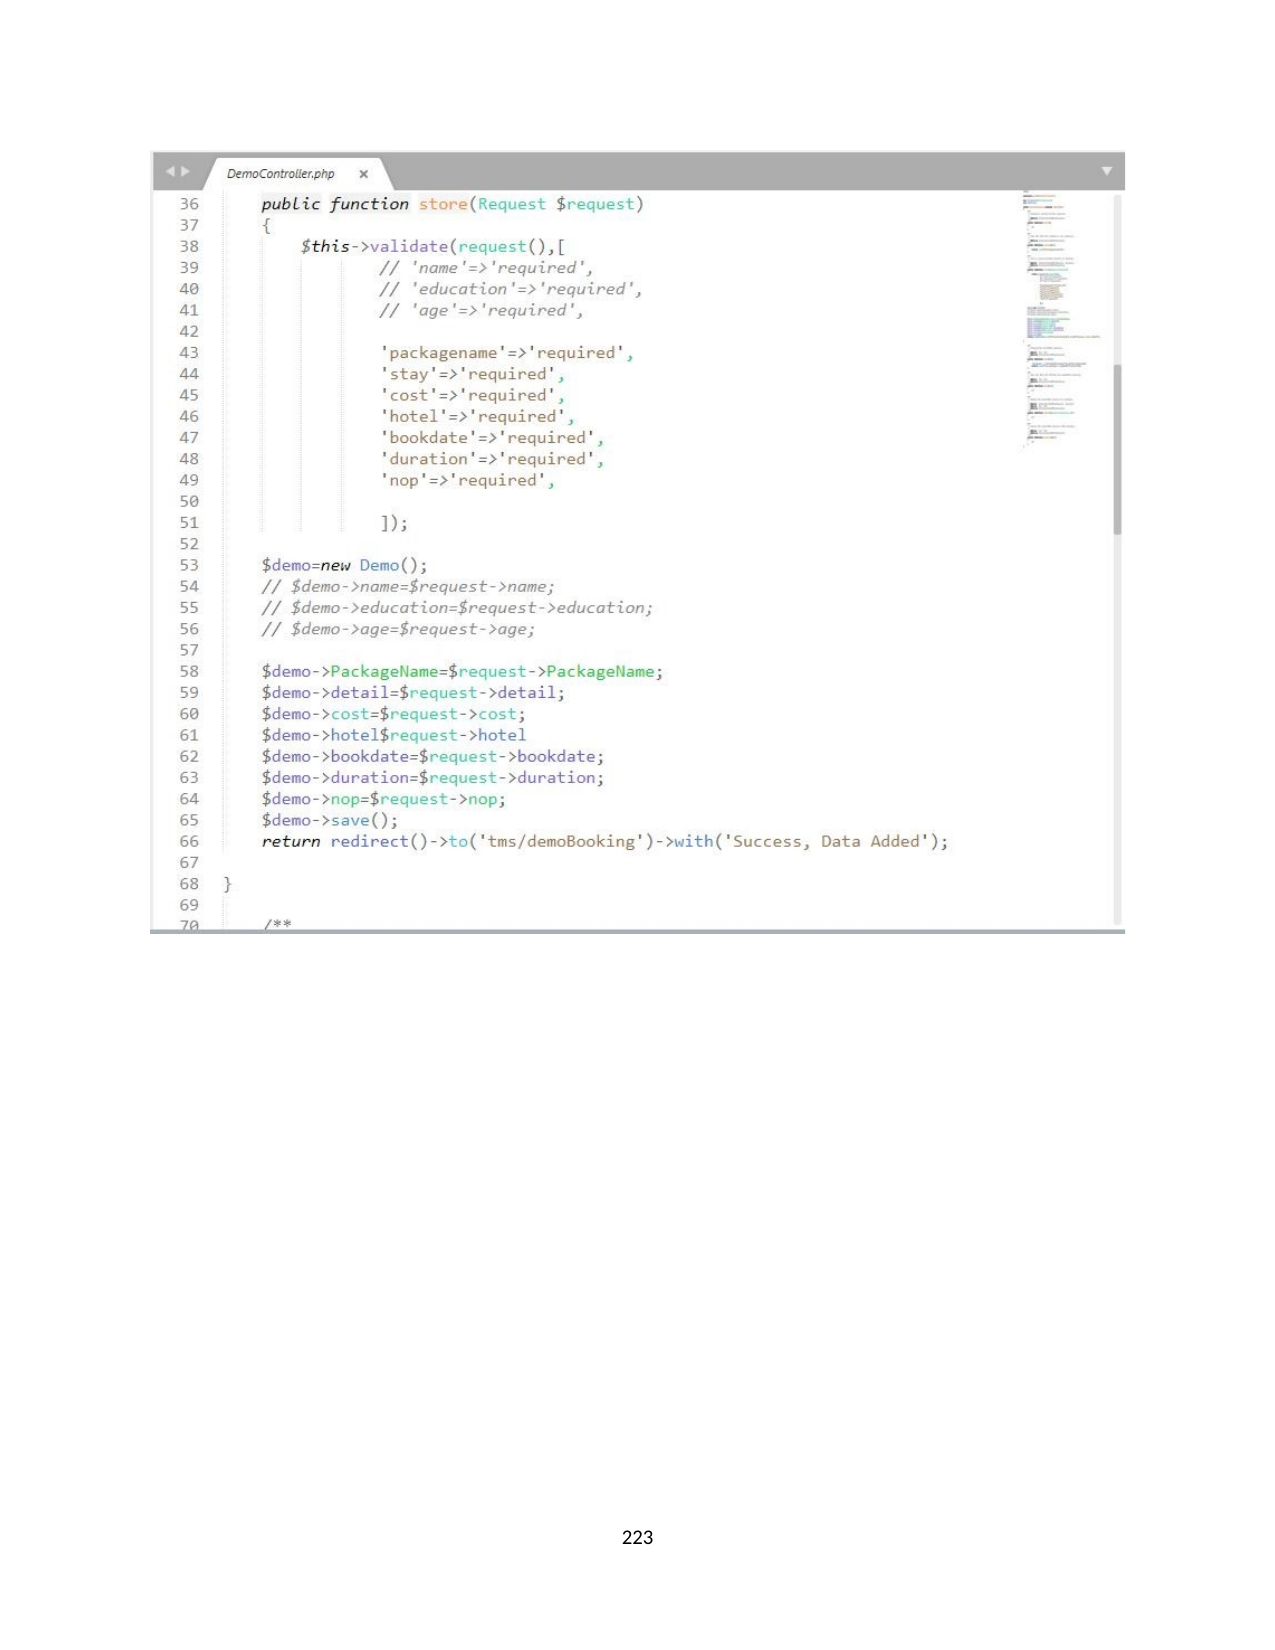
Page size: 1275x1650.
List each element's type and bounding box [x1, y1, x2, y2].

picture [150, 150, 1125, 934]
